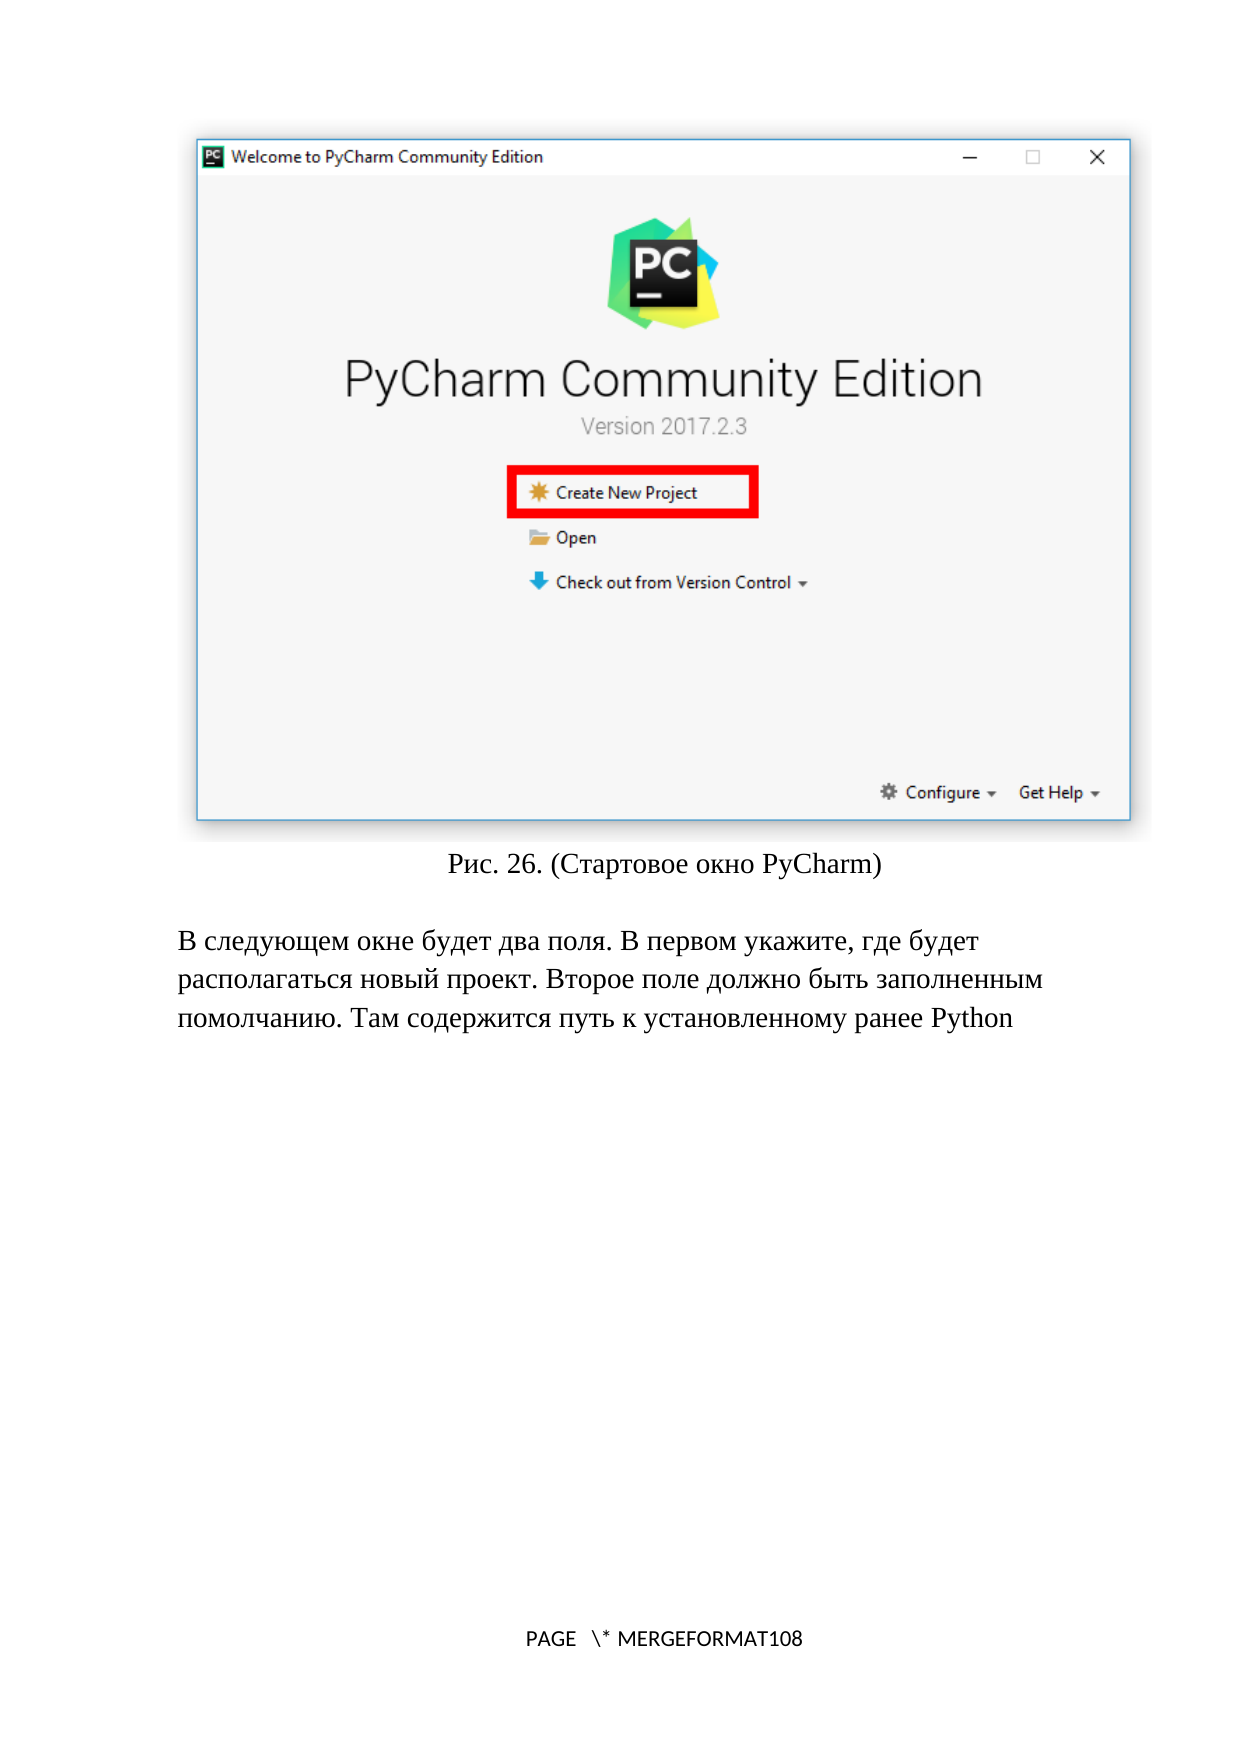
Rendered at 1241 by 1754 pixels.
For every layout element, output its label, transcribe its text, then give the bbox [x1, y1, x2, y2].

picture [177, 118, 1152, 842]
text Рис. 26. (Стартовое окно PyCharm) [177, 846, 1152, 879]
text В следующем окне будет два поля. В первом укажите, где будет располагаться новый проект. Второе поле должно быть заполненным помолчанию. Там содержится путь к установленному ранее Python [177, 923, 1152, 1034]
